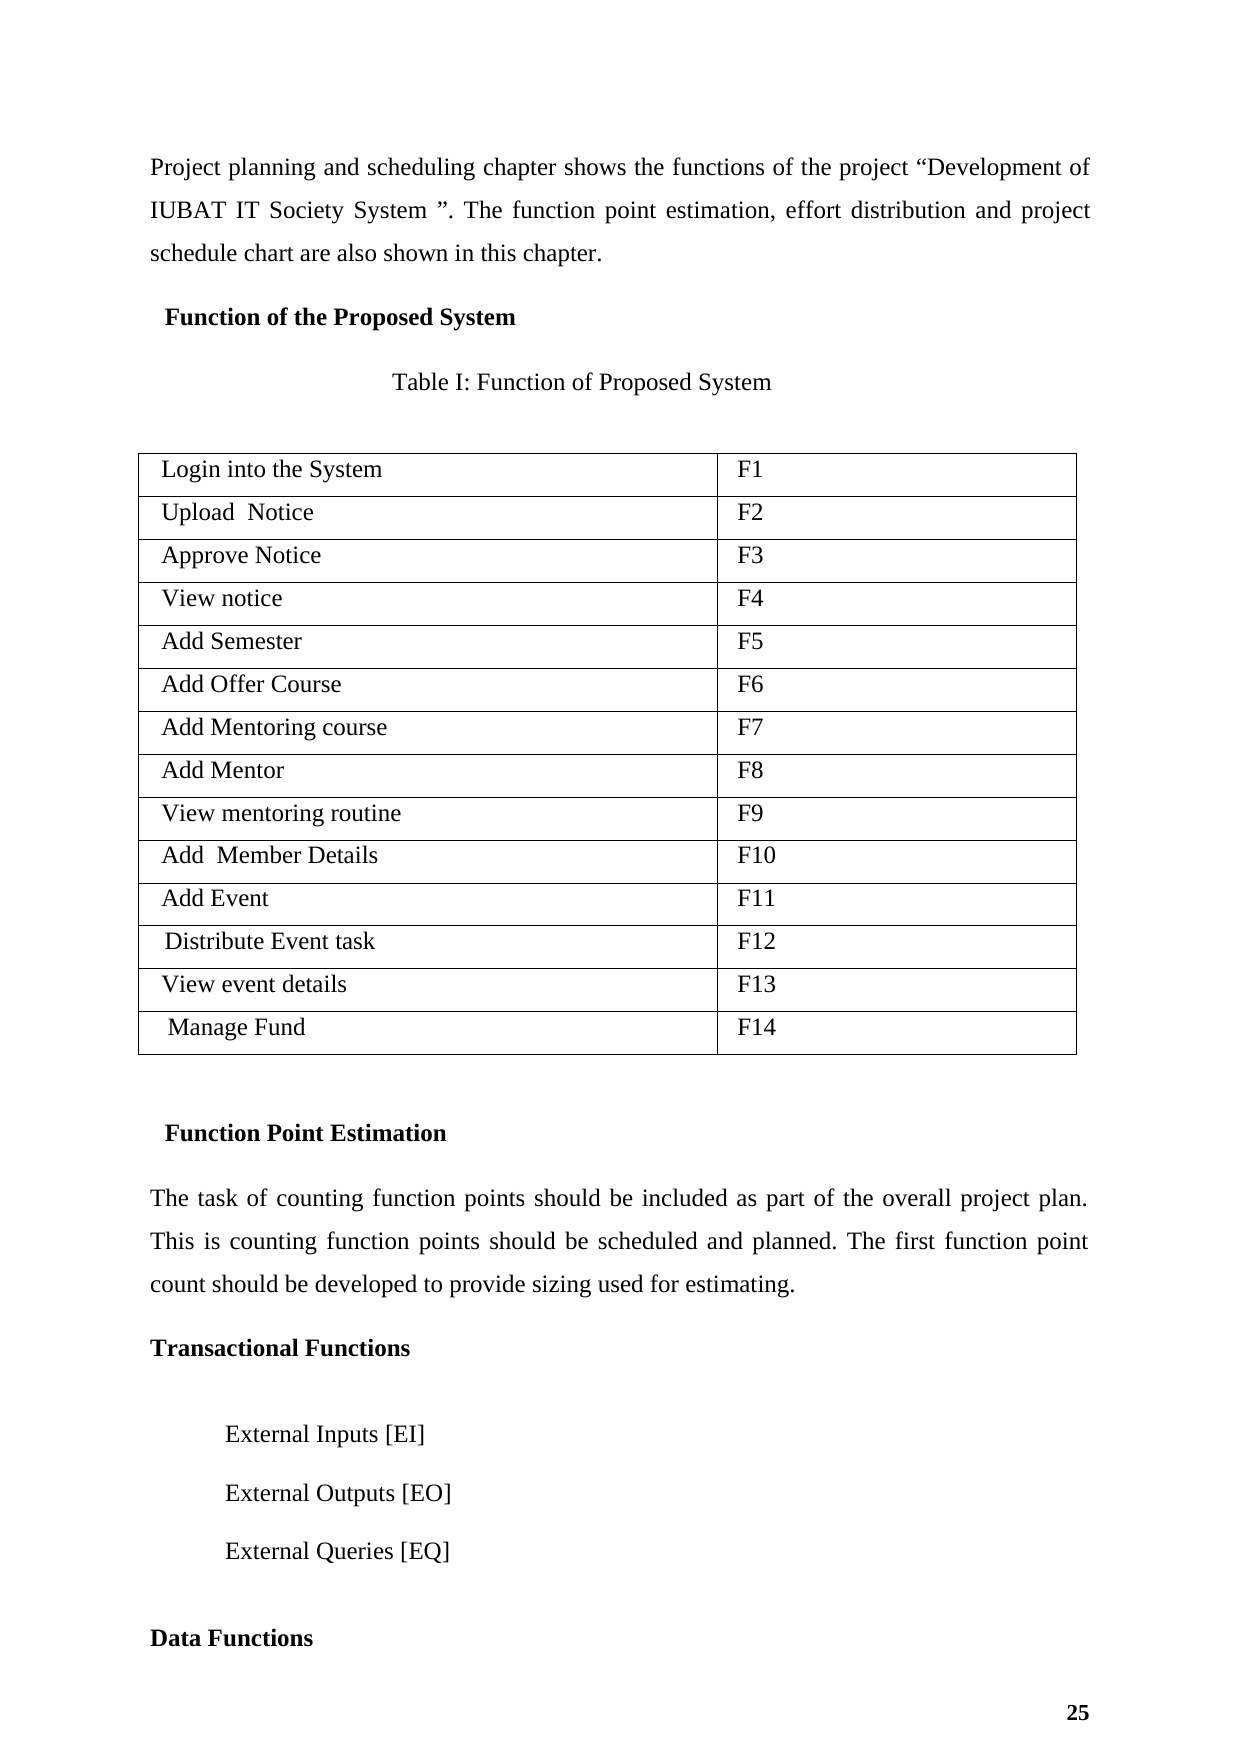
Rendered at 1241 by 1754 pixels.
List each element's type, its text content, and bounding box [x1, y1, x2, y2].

table_cell F12 [718, 926, 1076, 968]
subtitle Function of the Proposed System [127, 302, 1209, 331]
table_cell Add Semester [139, 626, 717, 668]
table_cell View event details [139, 969, 717, 1011]
table_cell F13 [718, 969, 1076, 1011]
table_header F1 [718, 454, 1076, 496]
table_cell F7 [718, 712, 1076, 754]
subtitle Function Point Estimation [127, 1118, 1209, 1147]
table_cell F3 [718, 540, 1076, 582]
table_cell View notice [139, 583, 717, 625]
table_cell F10 [718, 841, 1076, 882]
table_cell Add Mentor [139, 755, 717, 797]
list External Queries [EQ] [187, 1536, 1209, 1564]
table_cell Add Offer Course [139, 669, 717, 711]
text Project planning and scheduling chapter shows the functions of the project “Development of IUBAT IT Society System ”. The function point estimation, effort distribution and project schedule chart are also shown in this chapter. [150, 152, 1091, 267]
text The task of counting function points should be included as part of the overall project plan. This is counting function points should be scheduled and planned. The first function point count should be developed to provide sizing used for estimating. [150, 1183, 1089, 1298]
table_cell Add Member Details [139, 841, 717, 882]
list External Outputs [EO] [187, 1478, 1209, 1507]
table_cell F6 [718, 669, 1076, 711]
subtitle Transactional Functions [150, 1333, 1209, 1362]
table_cell View mentoring routine [139, 798, 717, 839]
table_cell Upload Notice [139, 497, 717, 539]
table_cell Manage Fund [139, 1012, 717, 1054]
table_cell F2 [718, 497, 1076, 539]
table_cell Add Mentoring course [139, 712, 717, 754]
table_cell Distribute Event task [139, 926, 717, 968]
subtitle Data Functions [150, 1623, 1209, 1652]
table_cell F14 [718, 1012, 1076, 1054]
table_cell F11 [718, 884, 1076, 925]
table_cell F8 [718, 755, 1076, 797]
table_cell F4 [718, 583, 1076, 625]
list External Inputs [EI] [187, 1419, 1209, 1448]
text Table I: Function of Proposed System [392, 367, 1209, 395]
table_cell F9 [718, 798, 1076, 839]
table_cell F5 [718, 626, 1076, 668]
table_header Login into the System [139, 454, 717, 496]
table_cell Add Event [139, 884, 717, 925]
table_cell Approve Notice [139, 540, 717, 582]
